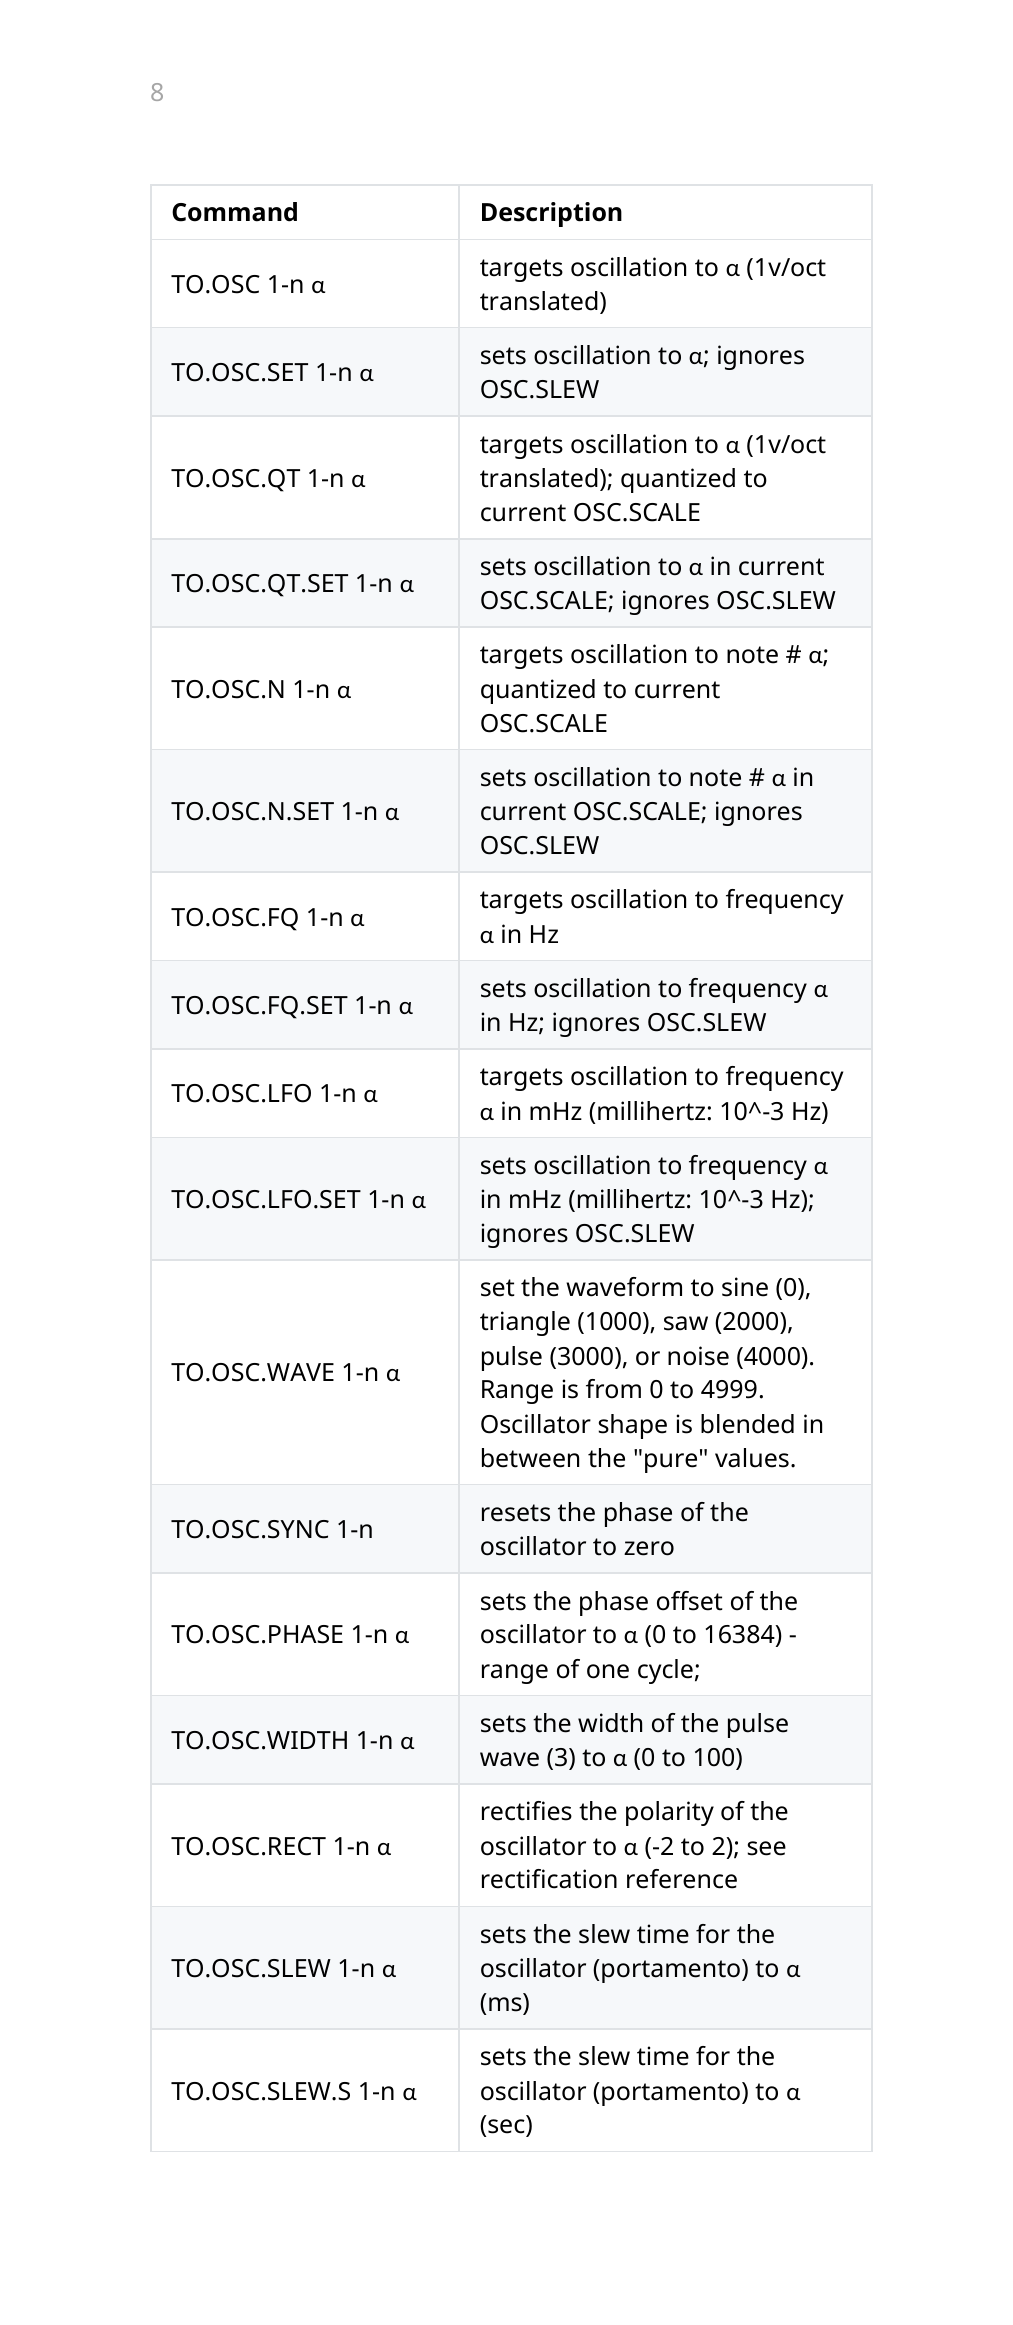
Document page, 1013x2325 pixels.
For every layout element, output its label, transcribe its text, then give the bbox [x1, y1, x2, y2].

table_cell TO.OSC.N.SET 1-n α [152, 750, 458, 871]
table_cell TO.OSC.LFO 1-n α [152, 1050, 458, 1137]
table_cell TO.OSC.LFO.SET 1-n α [152, 1138, 458, 1259]
table_cell sets the slew time for the oscillator (portamento) to α (ms) [460, 1907, 871, 2028]
table_cell sets oscillation to α; ignores OSC.SLEW [460, 328, 871, 415]
table_cell TO.OSC.SET 1-n α [152, 328, 458, 415]
table_cell sets the phase offset of the oscillator to α (0 to 16384) - range of one cycle; [460, 1574, 871, 1695]
table_cell targets oscillation to frequency α in mHz (millihertz: 10^-3 Hz) [460, 1050, 871, 1137]
table_header Description [460, 186, 871, 238]
table_cell set the waveform to sine (0), triangle (1000), saw (2000), pulse (3000), or noise (4000). Range is from 0 to 4999. Oscillator shape is blended in between the "pure" values. [460, 1261, 871, 1484]
table_cell TO.OSC.WIDTH 1-n α [152, 1696, 458, 1783]
table_cell TO.OSC.SLEW 1-n α [152, 1907, 458, 2028]
table_cell sets oscillation to note # α in current OSC.SCALE; ignores OSC.SLEW [460, 750, 871, 871]
table_cell TO.OSC.QT.SET 1-n α [152, 540, 458, 626]
table_cell targets oscillation to α (1v/oct translated) [460, 240, 871, 327]
table_cell sets the width of the pulse wave (3) to α (0 to 100) [460, 1696, 871, 1783]
table_cell TO.OSC.N 1-n α [152, 628, 458, 749]
table_cell TO.OSC 1-n α [152, 240, 458, 327]
table_cell resets the phase of the oscillator to zero [460, 1485, 871, 1572]
table_cell TO.OSC.RECT 1-n α [152, 1785, 458, 1906]
table_cell rectifies the polarity of the oscillator to α (-2 to 2); see rectification reference [460, 1785, 871, 1906]
table_header Command [152, 186, 458, 238]
table_cell TO.OSC.WAVE 1-n α [152, 1261, 458, 1484]
table_cell TO.OSC.SLEW.S 1-n α [152, 2030, 458, 2151]
table_cell sets the slew time for the oscillator (portamento) to α (sec) [460, 2030, 871, 2151]
table_cell TO.OSC.FQ.SET 1-n α [152, 961, 458, 1048]
table_cell TO.OSC.FQ 1-n α [152, 873, 458, 960]
table_cell sets oscillation to α in current OSC.SCALE; ignores OSC.SLEW [460, 540, 871, 626]
table_cell TO.OSC.QT 1-n α [152, 417, 458, 538]
table_cell TO.OSC.SYNC 1-n [152, 1485, 458, 1572]
table_cell TO.OSC.PHASE 1-n α [152, 1574, 458, 1695]
table_cell sets oscillation to frequency α in mHz (millihertz: 10^-3 Hz); ignores OSC.SLEW [460, 1138, 871, 1259]
table_cell sets oscillation to frequency α in Hz; ignores OSC.SLEW [460, 961, 871, 1048]
table_cell targets oscillation to frequency α in Hz [460, 873, 871, 960]
table_cell targets oscillation to note # α; quantized to current OSC.SCALE [460, 628, 871, 749]
table_cell targets oscillation to α (1v/oct translated); quantized to current OSC.SCALE [460, 417, 871, 538]
